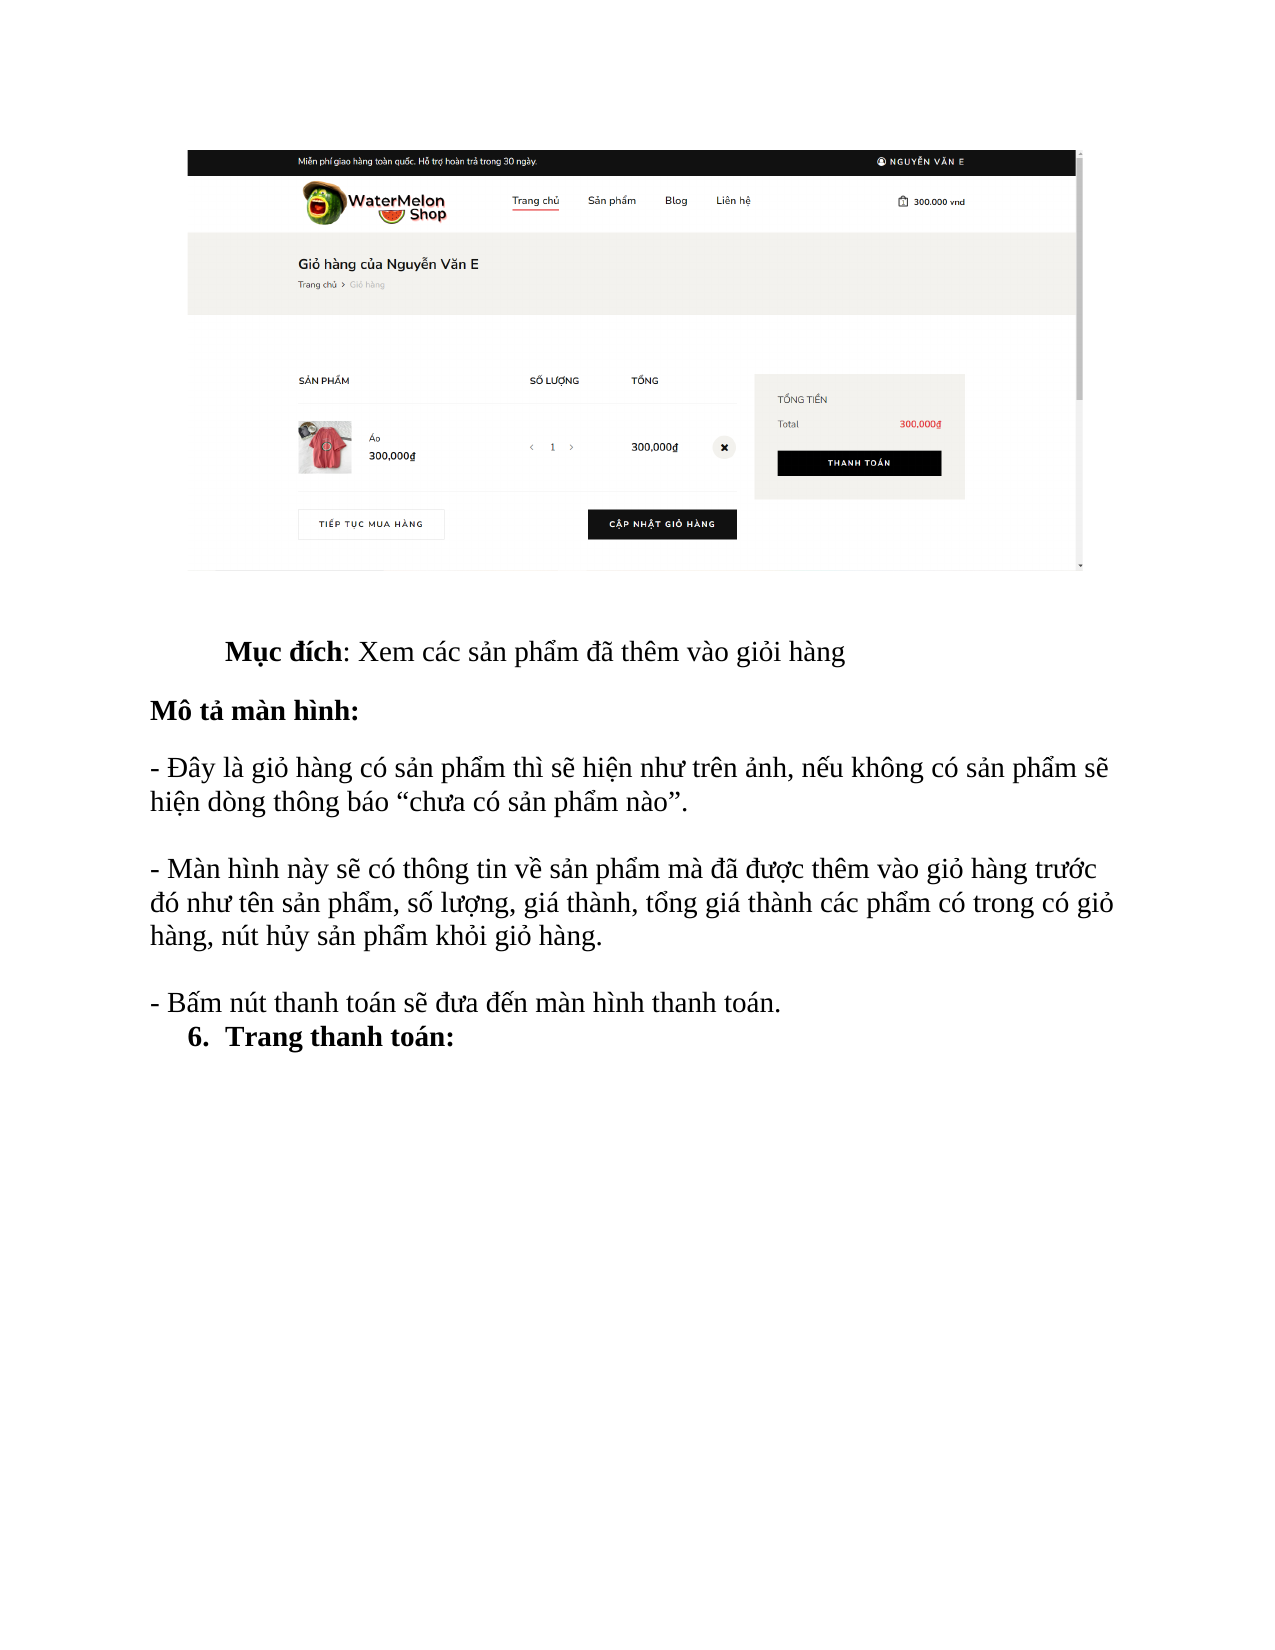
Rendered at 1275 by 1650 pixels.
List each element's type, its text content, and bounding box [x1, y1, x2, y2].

text - Đây là giỏ hàng có sản phẩm thì sẽ hiện như trên ảnh, nếu không có sản phẩm sẽ hiện dòng thông báo “chưa có sản phẩm nào”. [150, 751, 1125, 818]
list Mục đích: Xem các sản phẩm đã thêm vào giỏi hàng [225, 634, 1125, 668]
list Trang thanh toán: [187, 1019, 1125, 1052]
picture [187, 150, 1083, 571]
text - Màn hình này sẽ có thông tin về sản phẩm mà đã được thêm vào giỏ hàng trước đó như tên sản phẩm, số lượng, giá thành, tổng giá thành các phẩm có trong có giỏ hàng, nút hủy sản phẩm khỏi giỏ hàng. [150, 851, 1125, 952]
text - Bấm nút thanh toán sẽ đưa đến màn hình thanh toán. [150, 985, 1125, 1019]
text Mô tả màn hình: [150, 693, 1125, 727]
